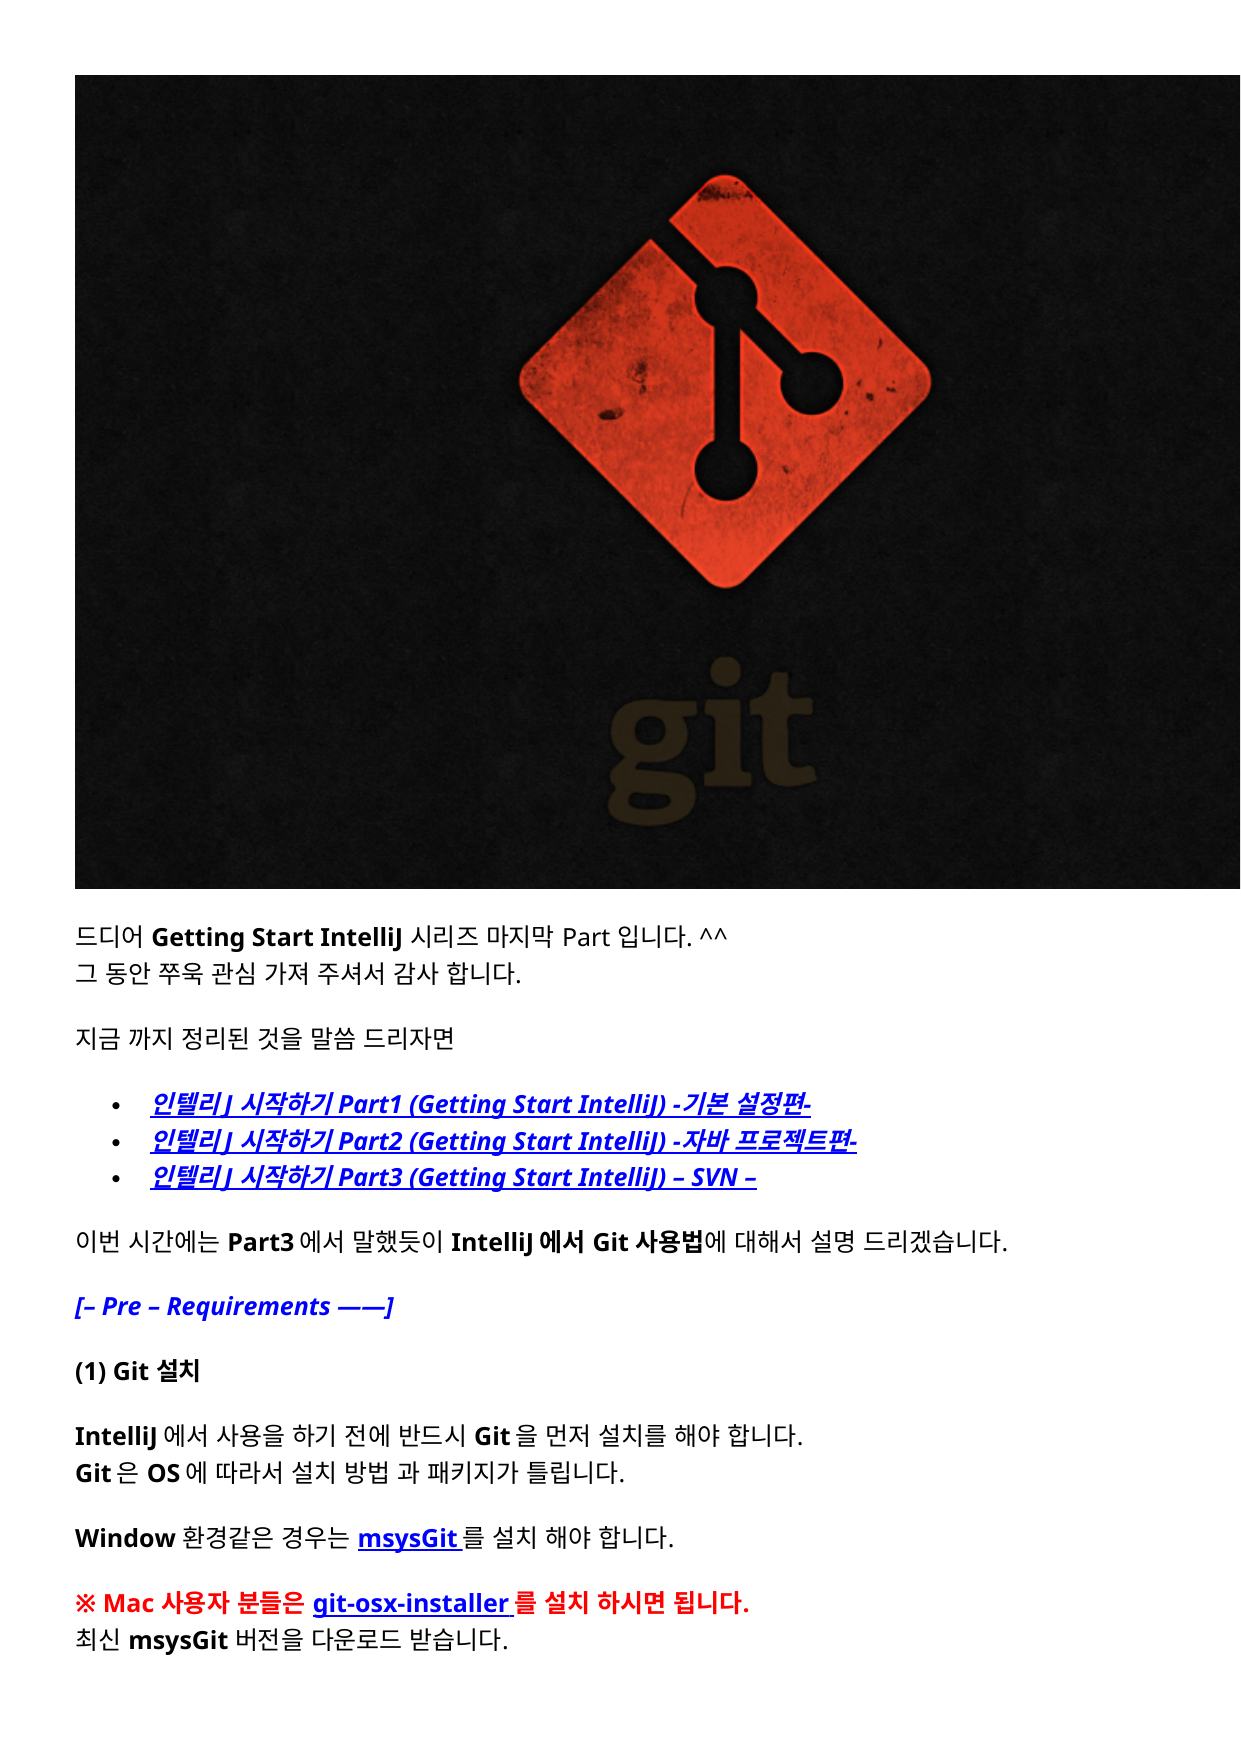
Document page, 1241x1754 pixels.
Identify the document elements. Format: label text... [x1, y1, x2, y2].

list 인텔리J 시작하기 Part3 (Getting Start IntelliJ) – SVN – [112, 1157, 1165, 1194]
list 인텔리J 시작하기 Part1 (Getting Start IntelliJ) -기본 설정편- [112, 1085, 1165, 1121]
text 지금 까지 정리된 것을 말씀 드리자면 [75, 1019, 1165, 1056]
text [– Pre – Requirements ——] [75, 1288, 1165, 1322]
text 이번 시간에는 Part3에서 말했듯이 IntelliJ에서 Git 사용법에 대해서 설명 드리겠습니다. [75, 1223, 1165, 1259]
text (1) Git 설치 [75, 1351, 1165, 1388]
text Window 환경같은 경우는 msysGit를 설치 해야 합니다. [75, 1518, 1165, 1555]
list 인텔리J 시작하기 Part2 (Getting Start IntelliJ) -자바 프로젝트편- [112, 1121, 1165, 1157]
text ※ Mac 사용자 분들은 git-osx-installer를 설치 하시면 됩니다. 최신 msysGit 버전을 다운로드 받습니다. [75, 1584, 1165, 1656]
text IntelliJ에서 사용을 하기 전에 반드시 Git을 먼저 설치를 해야 합니다. Git은 OS에 따라서 설치 방법 과 패키지가 틀립니다. [75, 1417, 1165, 1489]
text 드디어 Getting Start IntelliJ 시리즈 마지막 Part 입니다. ^^ 그 동안 쭈욱 관심 가져 주셔서 감사 합니다. [75, 918, 1165, 990]
picture [75, 75, 1241, 889]
